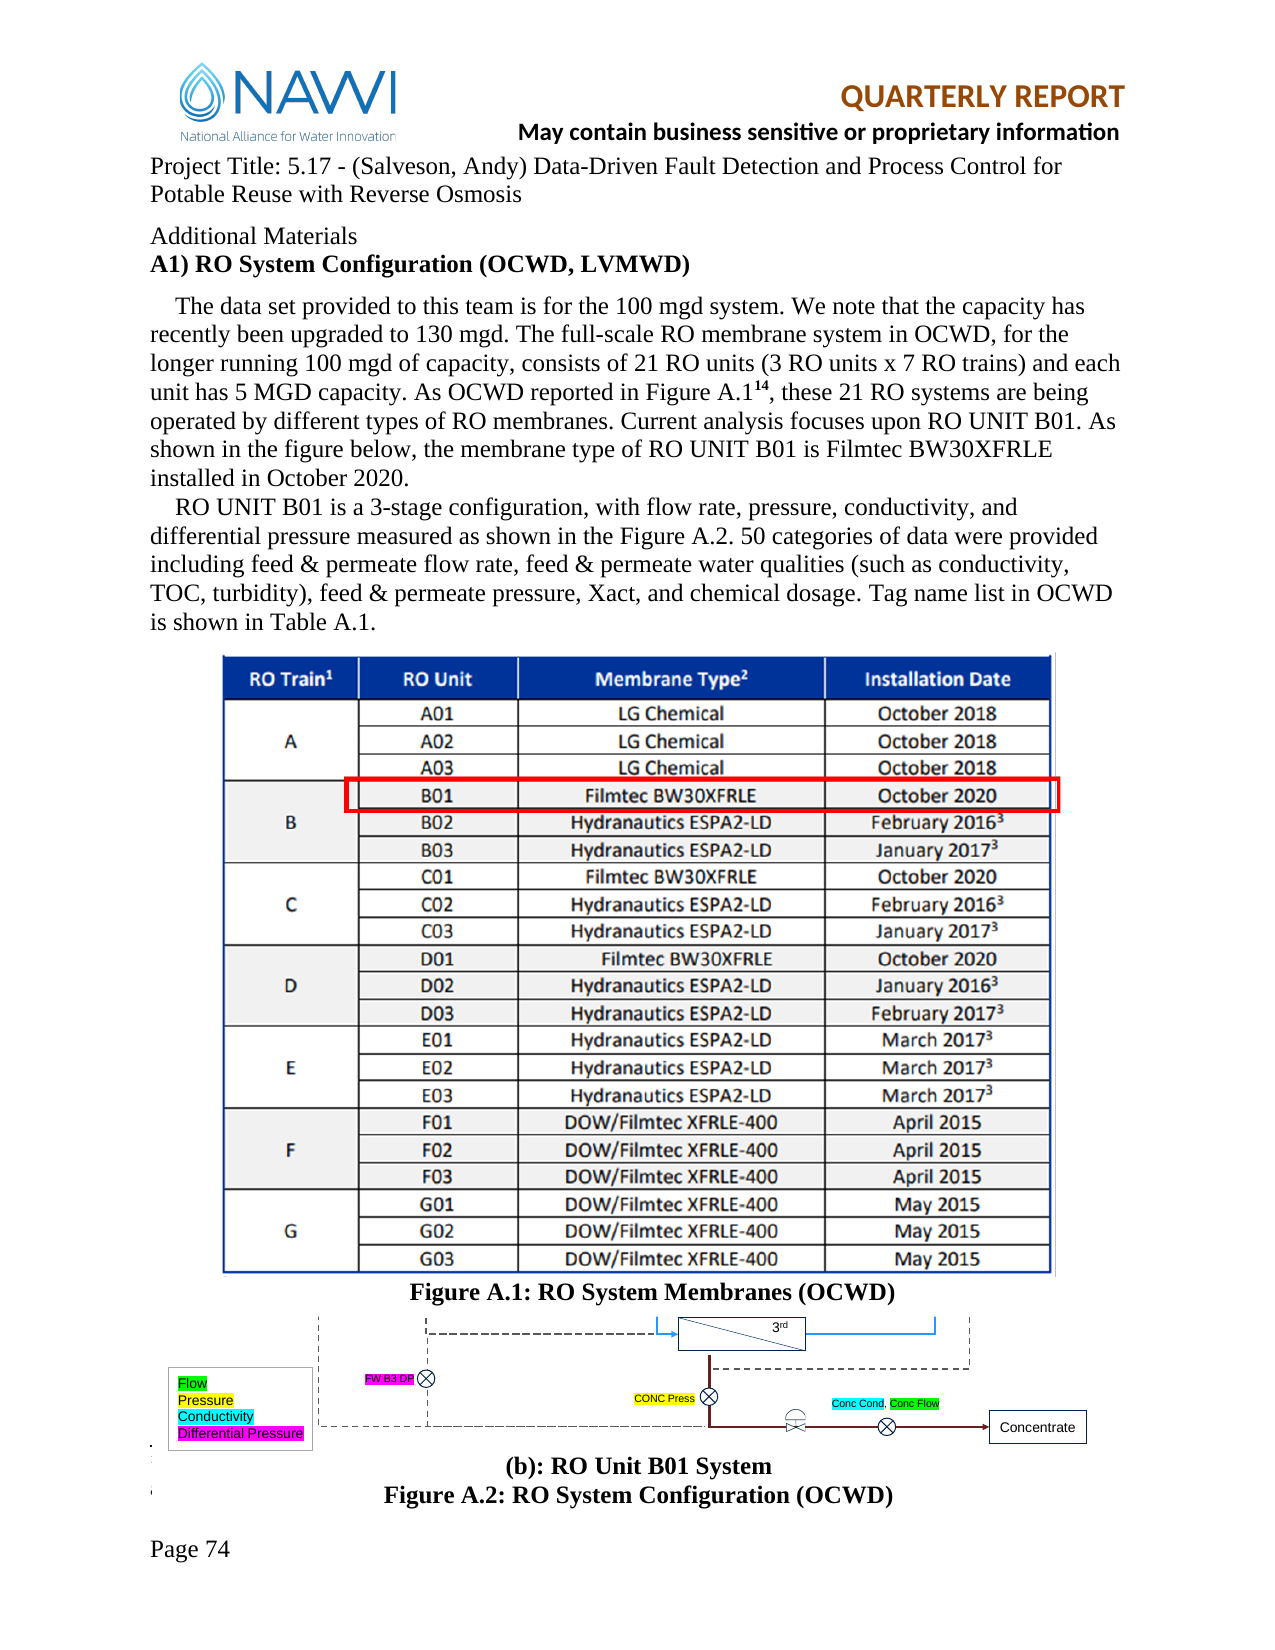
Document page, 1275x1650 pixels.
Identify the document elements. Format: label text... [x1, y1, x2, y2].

subtitle A1) RO System Configuration (OCWD, LVMWD) [150, 249, 1125, 278]
list The data set provided to this team is for the 100 mgd system. We note that the capacity has recently been upgraded to 130 mgd. The full-scale RO membrane system in OCWD, for the longer running 100 mgd of capacity, consists of 21 RO units (3 RO units x 7 RO trains) and each unit has 5 MGD capacity. As OCWD reported in Figure A.1, these 21 RO systems are being operated by different types of RO membranes. Current analysis focuses upon RO UNIT B01. As shown in the figure below, the membrane type of RO UNIT B01 is Filmtec BW30XFRLE installed in October 2020. [150, 291, 1125, 492]
picture [218, 652, 1061, 1277]
list RO UNIT B01 is a 3-stage configuration, with flow rate, pressure, conductivity, and differential pressure measured as shown in the Figure A.2. 50 categories of data were provided including feed & permeate flow rate, feed & permeate water qualities (such as conductivity, TOC, turbidity), feed & permeate pressure, Xact, and chemical dosage. Tag name list in OCWD is shown in Table A.1. [150, 492, 1125, 636]
text Additional Materials [150, 221, 1125, 249]
